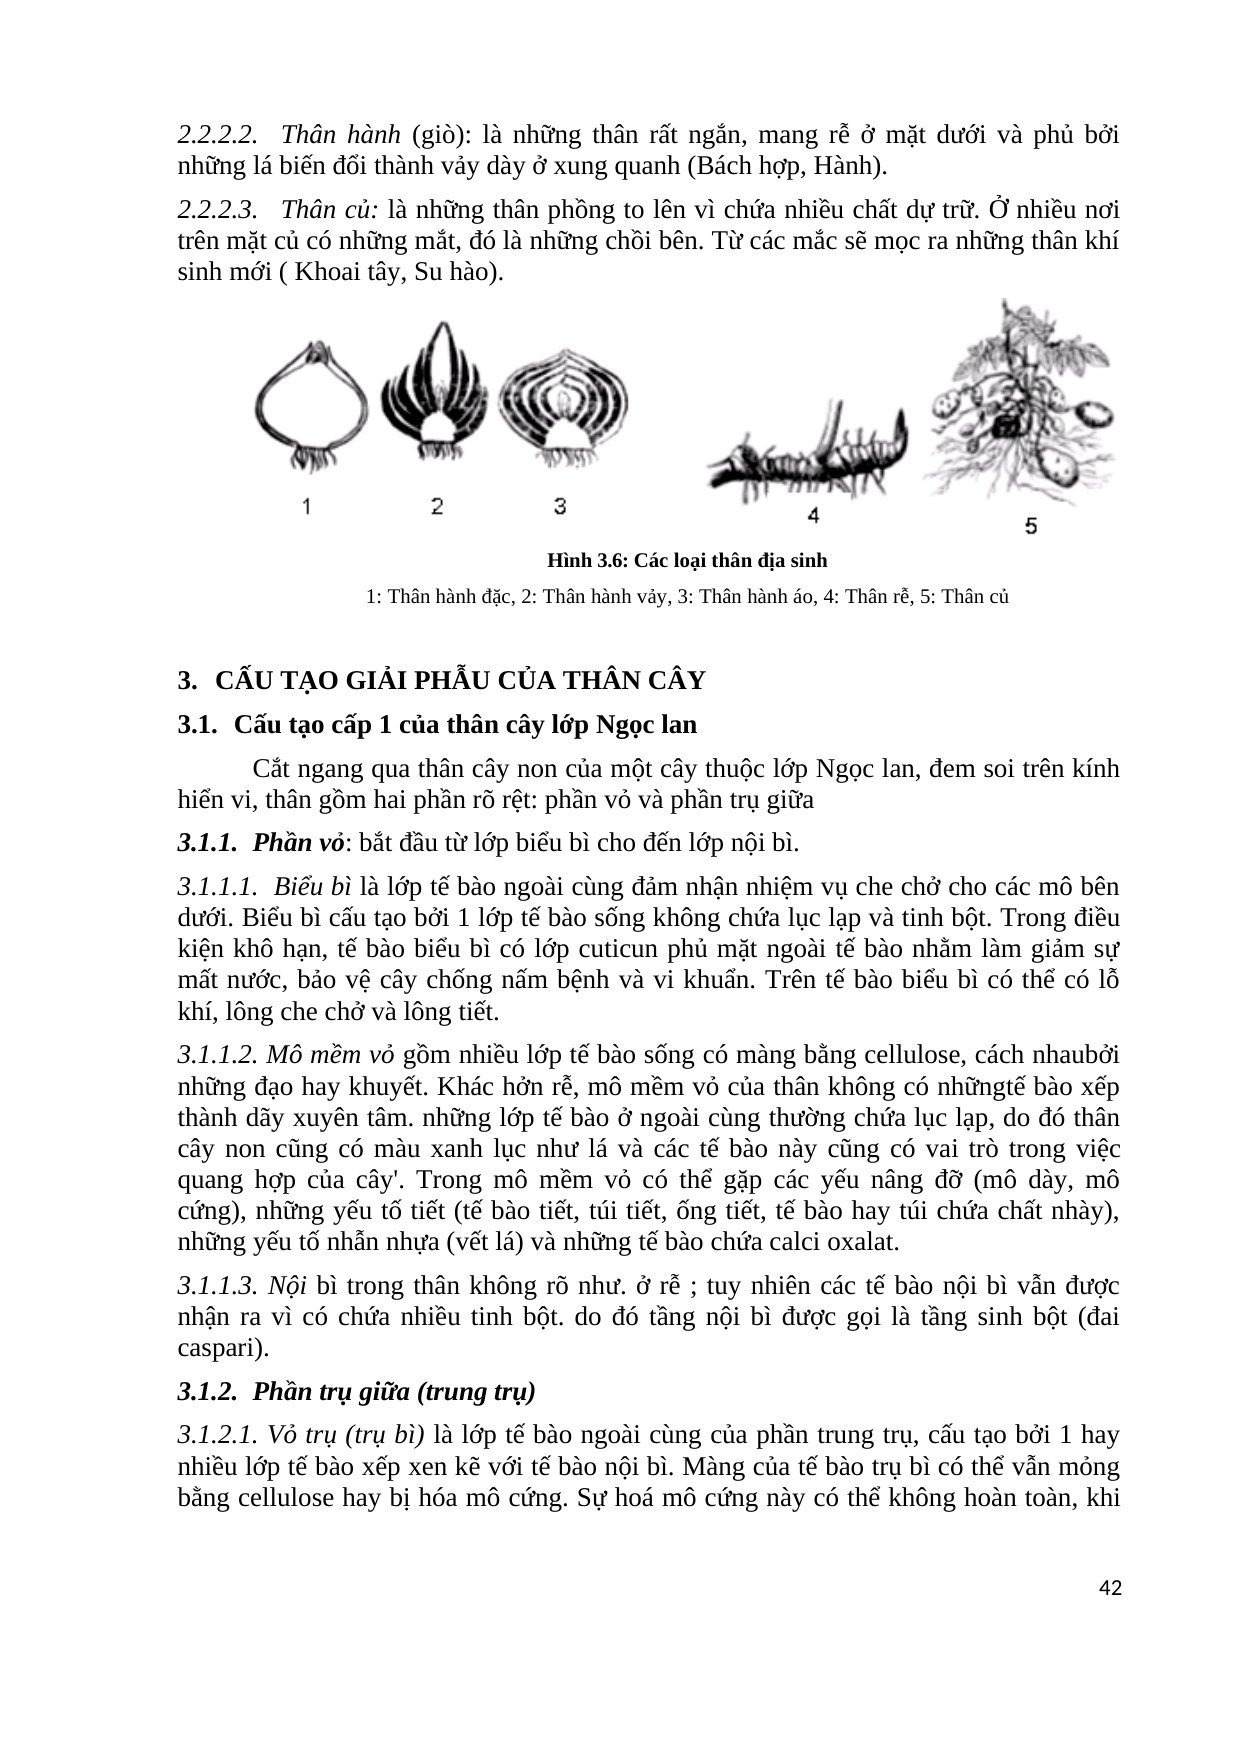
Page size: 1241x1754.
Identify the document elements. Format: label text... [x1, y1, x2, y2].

text 1: Thân hành đặc, 2: Thân hành vảy, 3: Thân hành áo, 4: Thân rễ, 5: Thân củ [177, 584, 1122, 608]
list Thân củ: là những thân phồng to lên vì chứa nhiều chất dự trữ. Ở nhiều nơi trên mặt củ có những mắt, đó là những chồi bên. Từ các mắc sẽ mọc ra những thân khí sinh mới ( Khoai tây, Su hào). [177, 193, 1122, 286]
picture [252, 298, 1118, 536]
list Thân hành (giò): là những thân rất ngắn, mang rễ ở mặt dưới và phủ bởi những lá biến đổi thành vảy dày ở xung quanh (Bách hợp, Hành). [177, 118, 1122, 180]
list Phần trụ giữa (trung trụ) [177, 1375, 1122, 1406]
list 3.1.1.2. Mô mềm vỏ gồm nhiều lớp tế bào sống có màng bằng cellulose, cách nhaubởi những đạo hay khuyết. Khác hởn rễ, mô mềm vỏ của thân không có nhữngtế bào xếp thành dãy xuyên tâm. những lớp tế bào ở ngoài cùng thường chứa lục lạp, do đó thân cây non cũng có màu xanh lục như lá và các tế bào này cũng có vai trò trong việc quang hợp của cây'. Trong mô mềm vỏ có thể gặp các yếu nâng đỡ (mô dày, mô cứng), những yếu tố tiết (tế bào tiết, túi tiết, ống tiết, tế bào hay túi chứa chất nhày), những yếu tố nhẫn nhựa (vết lá) và những tế bào chứa calci oxalat. [177, 1038, 1122, 1256]
list 3.1.1.1. Biểu bì là lớp tế bào ngoài cùng đảm nhận nhiệm vụ che chở cho các mô bên dưới. Biểu bì cấu tạo bởi 1 lớp tế bào sống không chứa lục lạp và tinh bột. Trong điều kiện khô hạn, tế bào biểu bì có lớp cuticun phủ mặt ngoài tế bào nhằm làm giảm sự mất nước, bảo vệ cây chống nấm bệnh và vi khuẩn. Trên tế bào biểu bì có thể có lỗ khí, lông che chở và lông tiết. [177, 870, 1122, 1026]
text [177, 1418, 1122, 1512]
subtitle Cấu tạo cấp 1 của thân cây lớp Ngọc lan [177, 708, 1122, 739]
list 3.1.1.3. Nội bì trong thân không rõ như. ở rễ ; tuy nhiên các tế bào nội bì vẫn được nhận ra vì có chứa nhiều tinh bột. do đó tầng nội bì được gọi là tầng sinh bột (đai caspari). [177, 1269, 1122, 1362]
subtitle Cắt ngang qua thân cây non của một cây thuộc lớp Ngọc lan, đem soi trên kính hiển vi, thân gồm hai phần rõ rệt: phần vỏ và phần trụ giữa [177, 752, 1122, 814]
list CẤU TẠO GIẢI PHẪU CỦA THÂN CÂY [177, 664, 1122, 696]
text Hình 3.6: Các loại thân địa sinh [177, 548, 1122, 572]
list Phần vỏ: bắt đầu từ lớp biểu bì cho đến lớp nội bì. [177, 827, 1122, 858]
